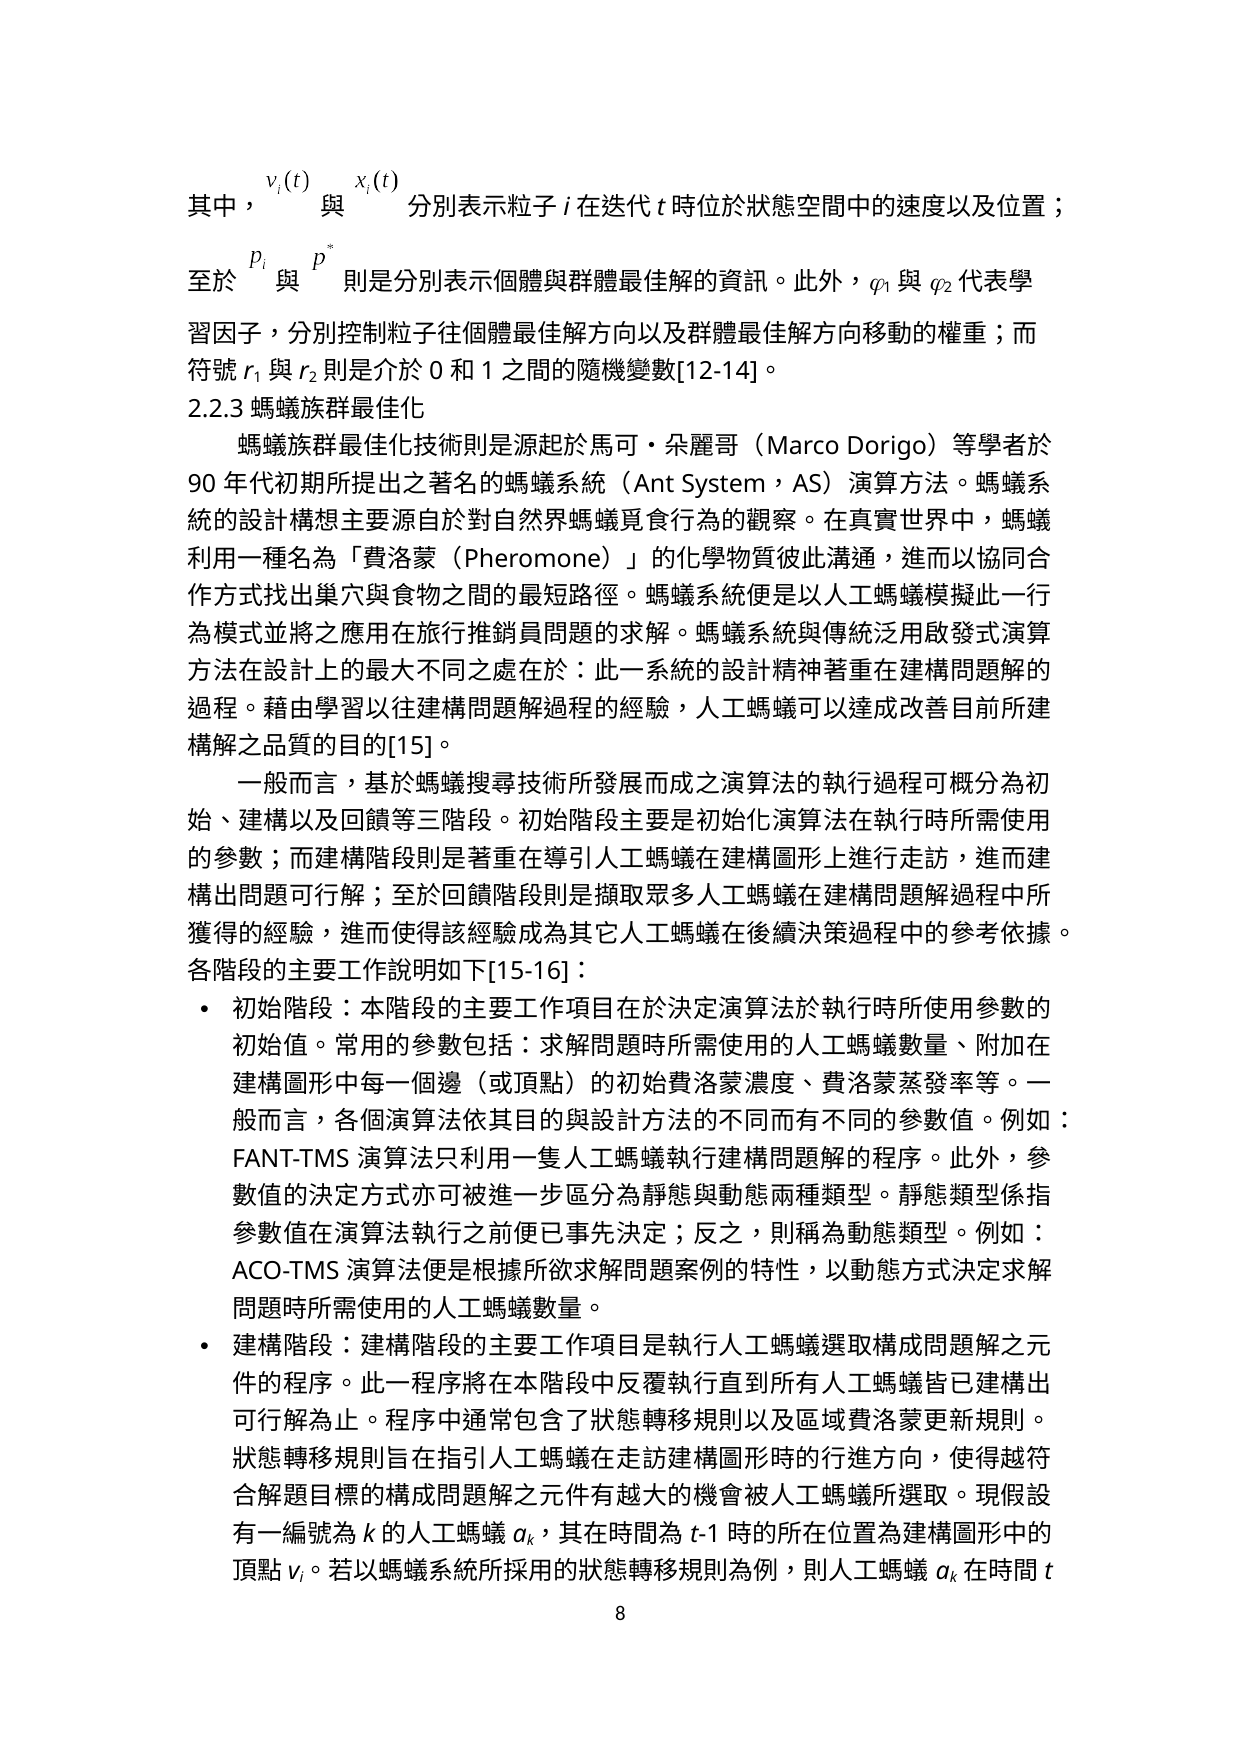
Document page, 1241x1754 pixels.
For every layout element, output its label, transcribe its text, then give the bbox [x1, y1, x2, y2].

text 2.2.3 螞蟻族群最佳化 [187, 387, 1053, 425]
text 一般而言，基於螞蟻搜尋技術所發展而成之演算法的執行過程可概分為初始、建構以及回饋等三階段。初始階段主要是初始化演算法在執行時所需使用的參數；而建構階段則是著重在導引人工螞蟻在建構圖形上進行走訪，進而建構出問題可行解；至於回饋階段則是擷取眾多人工螞蟻在建構問題解過程中所獲得的經驗，進而使得該經驗成為其它人工螞蟻在後續決策過程中的參考依據。各階段的主要工作說明如下[15-16]： [187, 762, 1053, 987]
text 螞蟻族群最佳化技術則是源起於馬可‧朵麗哥（Marco Dorigo）等學者於 90 年代初期所提出之著名的螞蟻系統（Ant System，AS）演算方法。螞蟻系統的設計構想主要源自於對自然界螞蟻覓食行為的觀察。在真實世界中，螞蟻利用一種名為「費洛蒙（Pheromone）」的化學物質彼此溝通，進而以協同合作方式找出巢穴與食物之間的最短路徑。螞蟻系統便是以人工螞蟻模擬此一行為模式並將之應用在旅行推銷員問題的求解。螞蟻系統與傳統泛用啟發式演算方法在設計上的最大不同之處在於：此一系統的設計精神著重在建構問題解的過程。藉由學習以往建構問題解過程的經驗，人工螞蟻可以達成改善目前所建構解之品質的目的[15]。 [187, 425, 1053, 762]
text 其中， 與 分別表示粒子 i 在迭代 t 時位於狀態空間中的速度以及位置；至於 與 則是分別表示個體與群體最佳解的資訊。此外，1 與 2 代表學習因子，分別控制粒子往個體最佳解方向以及群體最佳解方向移動的權重；而符號 r1 與 r2 則是介於 0 和 1 之間的隨機變數[12-14]。 [187, 162, 1053, 387]
list 初始階段：本階段的主要工作項目在於決定演算法於執行時所使用參數的初始值。常用的參數包括：求解問題時所需使用的人工螞蟻數量、附加在建構圖形中每一個邊（或頂點）的初始費洛蒙濃度、費洛蒙蒸發率等。一般而言，各個演算法依其目的與設計方法的不同而有不同的參數值。例如：FANT-TMS 演算法只利用一隻人工螞蟻執行建構問題解的程序。此外，參數值的決定方式亦可被進一步區分為靜態與動態兩種類型。靜態類型係指參數值在演算法執行之前便已事先決定；反之，則稱為動態類型。例如：ACO-TMS 演算法便是根據所欲求解問題案例的特性，以動態方式決定求解問題時所需使用的人工螞蟻數量。 [200, 987, 1053, 1325]
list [200, 1325, 1053, 1587]
